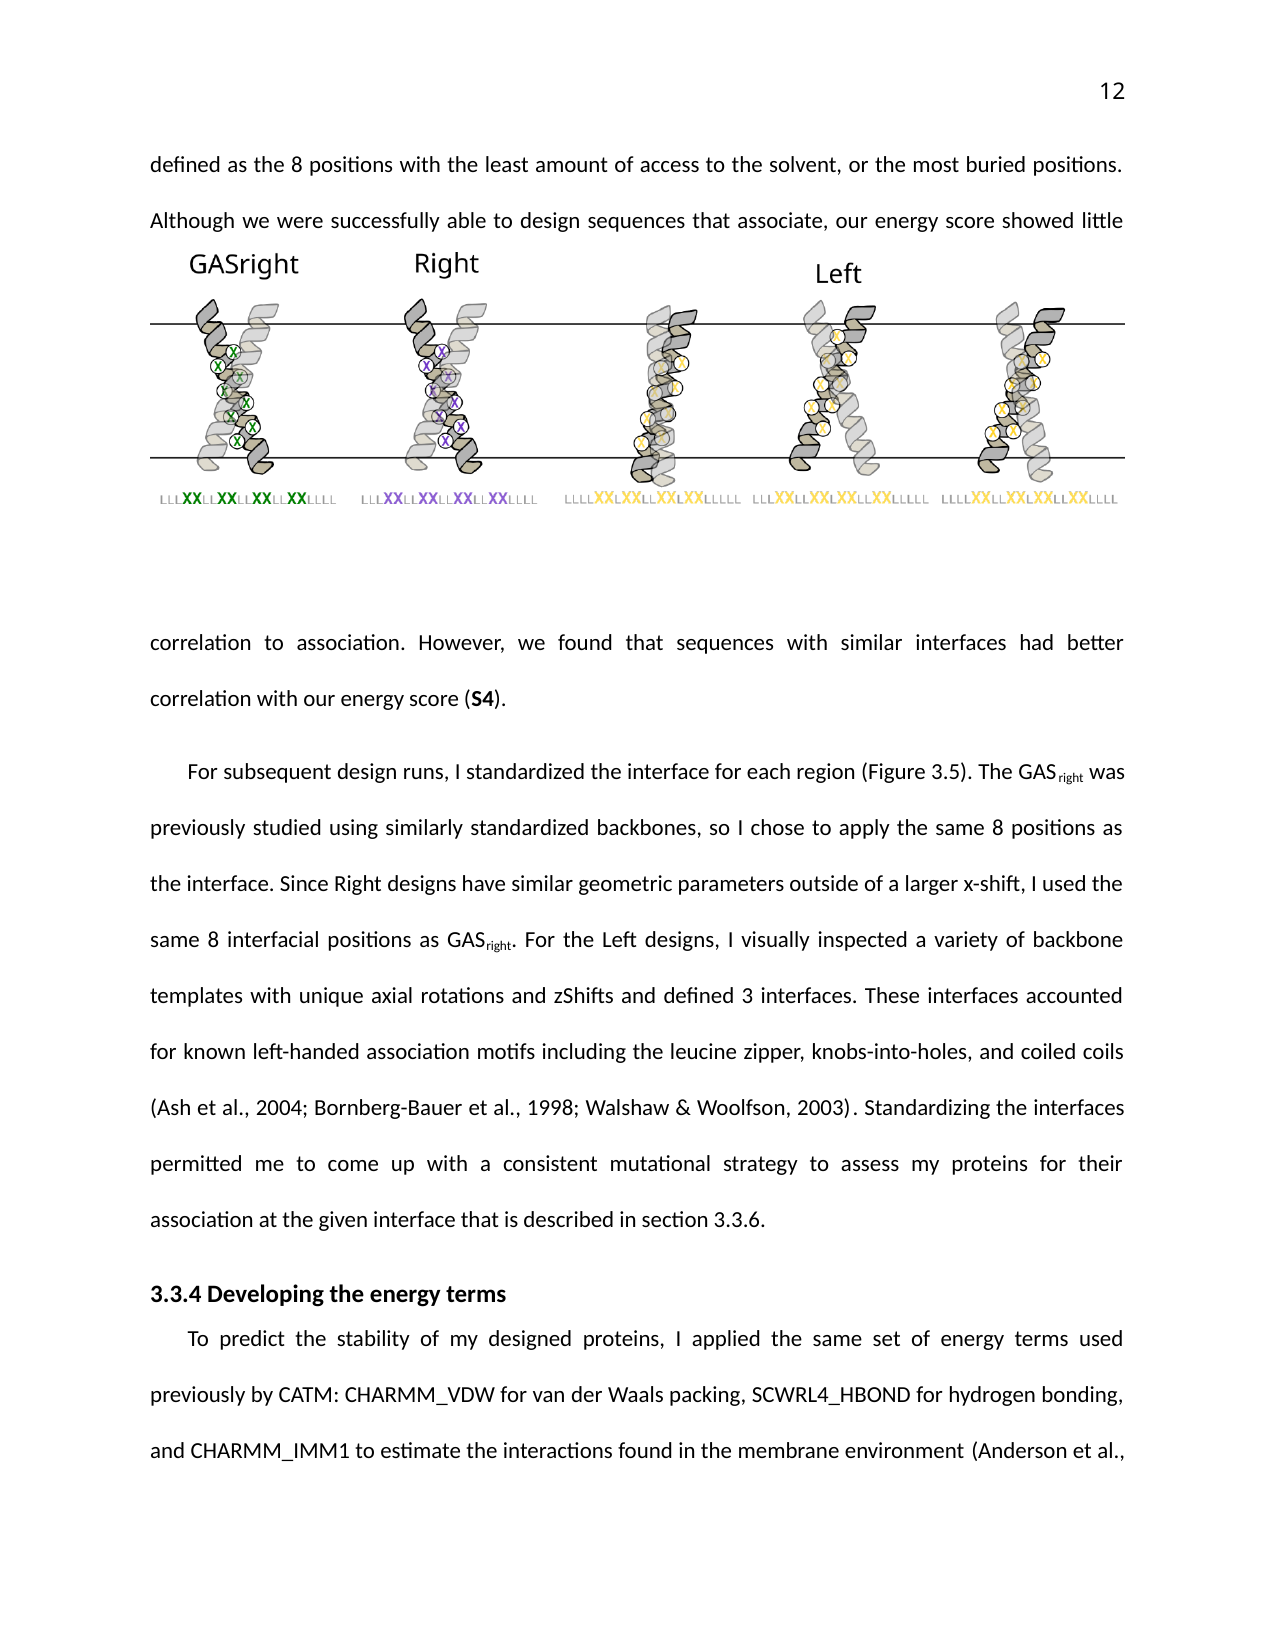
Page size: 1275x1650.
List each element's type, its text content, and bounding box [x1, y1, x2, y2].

text For subsequent design runs, I standardized the interface for each region (Figure 3.5). The GASright was previously studied using similarly standardized backbones, so I chose to apply the same 8 positions as the interface. Since Right designs have similar geometric parameters outside of a larger x-shift, I used the same 8 interfacial positions as GASright. For the Left designs, I visually inspected a variety of backbone templates with unique axial rotations and zShifts and defined 3 interfaces. These interfaces accounted for known left-handed association motifs including the leucine zipper, knobs-into-holes, and coiled coils (Ash et al., 2004; Bornberg-Bauer et al., 1998; Walshaw & Woolfson, 2003). Standardizing the interfaces permitted me to come up with a consistent mutational strategy to assess my proteins for their association at the given interface that is described in section 3.3.6. [150, 757, 1125, 1234]
picture [150, 252, 1125, 504]
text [150, 150, 1125, 252]
text 3.3.4 Developing the energy terms [150, 1278, 1125, 1309]
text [150, 1324, 1125, 1464]
